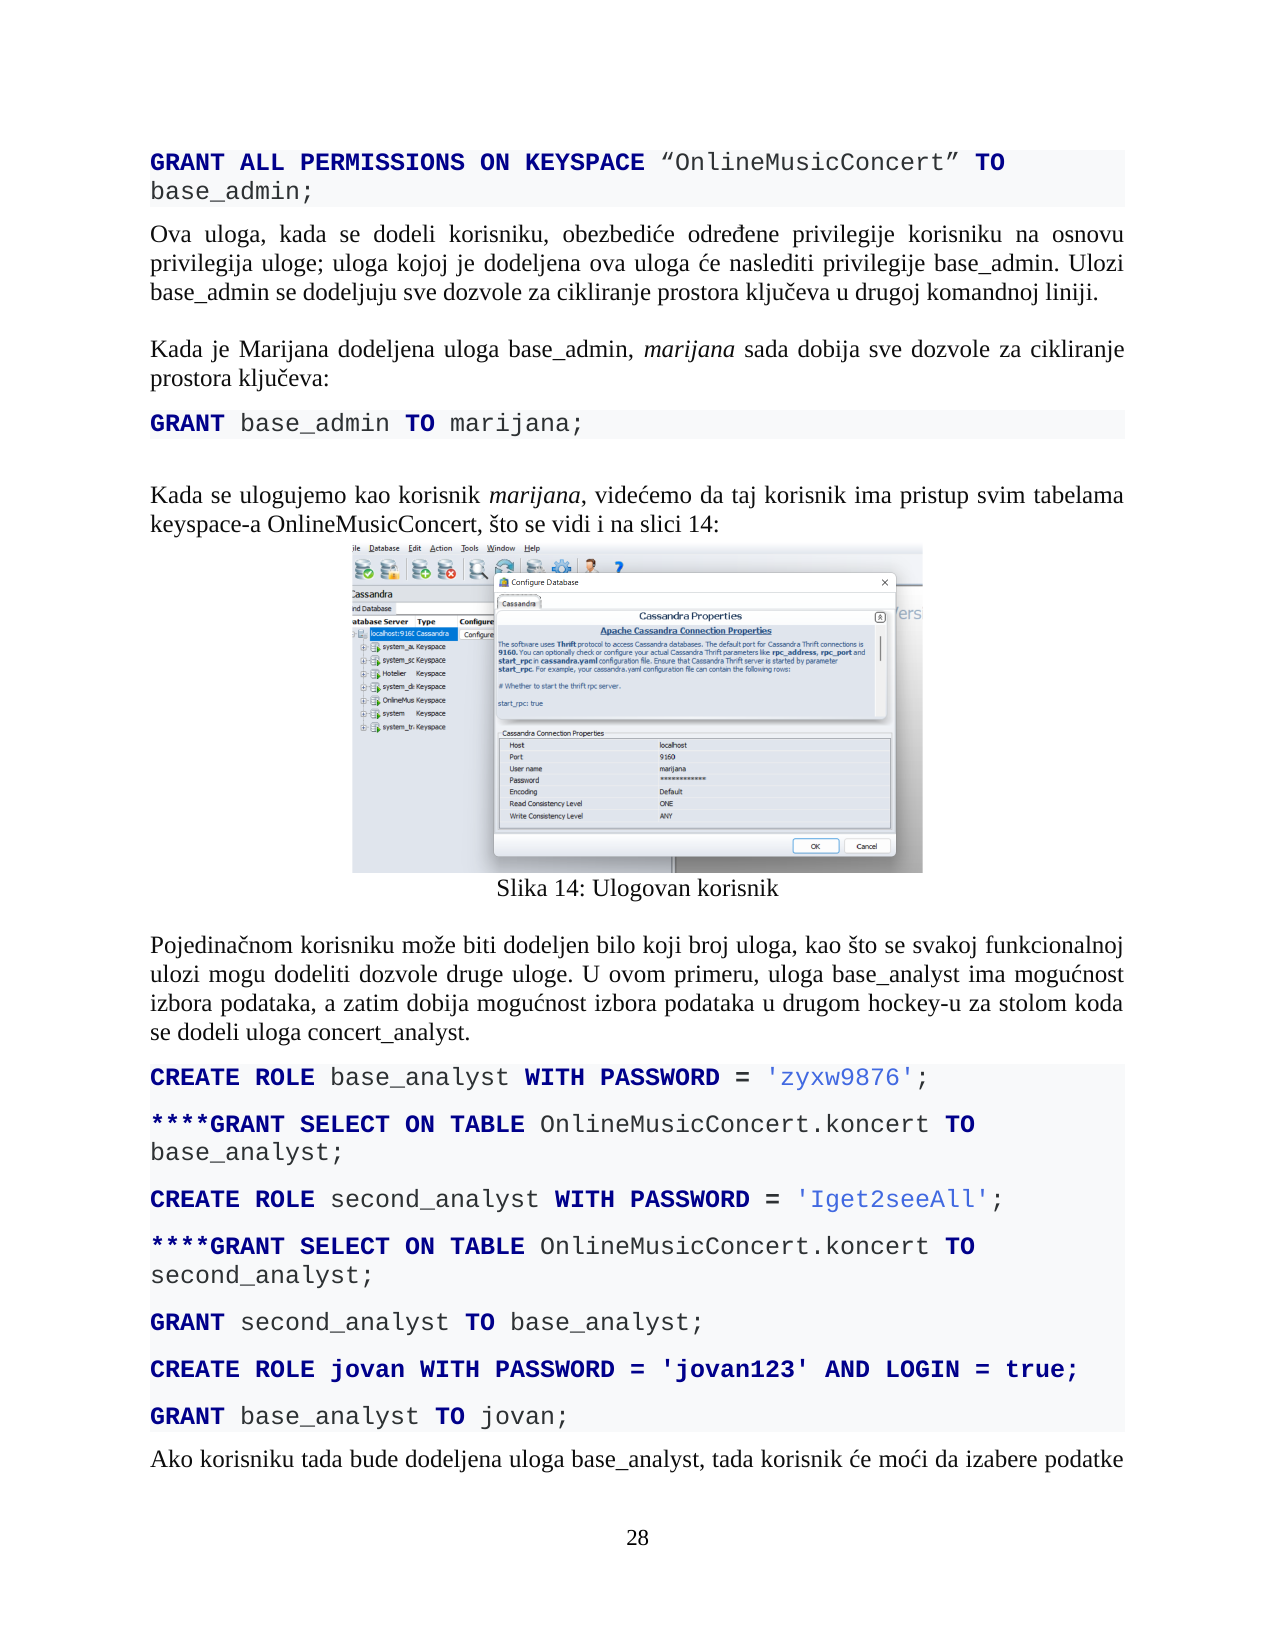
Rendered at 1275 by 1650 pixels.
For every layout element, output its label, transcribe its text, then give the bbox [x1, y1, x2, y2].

text GRANT base_analyst TO jovan; [150, 1403, 1125, 1432]
text Pojedinačnom korisniku može biti dodeljen bilo koji broj uloga, kao što se svakoj funkcionalnoj ulozi mogu dodeliti dozvole druge uloge. U ovom primeru, uloga base_analyst ima mogućnost izbora podataka, a zatim dobija mogućnost izbora podataka u drugom hockey-u za stolom koda se dodeli uloga concert_analyst. [150, 931, 1125, 1046]
text GRANT ALL PERMISSIONS ON KEYSPACE “OnlineMusicConcert” TO base_admin; [150, 150, 1125, 207]
text CREATE ROLE second_analyst WITH PASSWORD = 'Iget2seeAll'; [150, 1187, 1125, 1215]
text ****GRANT SELECT ON TABLE OnlineMusicConcert.koncert TO second_analyst; [150, 1234, 1125, 1291]
text GRANT second_analyst TO base_analyst; [150, 1309, 1125, 1338]
text Slika 14: Ulogovan korisnik [150, 873, 1125, 902]
text Ova uloga, kada se dodeli korisniku, obezbediće određene privilegije korisniku na osnovu privilegija uloge; uloga kojoj je dodeljena ova uloga će naslediti privilegije base_admin. Ulozi base_admin se dodeljuju sve dozvole za cikliranje prostora ključeva u drugoj komandnoj liniji. [150, 219, 1125, 305]
text Kada se ulogujemo kao korisnik marijana, videćemo da taj korisnik ima pristup svim tabelama keyspace-a OnlineMusicConcert, što se vidi i na slici 14: [150, 480, 1125, 537]
text Kada je Marijana dodeljena uloga base_admin, marijana sada dobija sve dozvole za cikliranje prostora ključeva: [150, 334, 1125, 392]
text GRANT base_admin TO marijana; [150, 410, 1125, 439]
text ****GRANT SELECT ON TABLE OnlineMusicConcert.koncert TO base_analyst; [150, 1111, 1125, 1168]
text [150, 1444, 1125, 1473]
text CREATE ROLE base_analyst WITH PASSWORD = 'zyxw9876'; [150, 1064, 1125, 1093]
picture [352, 537, 923, 873]
text CREATE ROLE jovan WITH PASSWORD = 'jovan123' AND LOGIN = true; [150, 1356, 1125, 1385]
